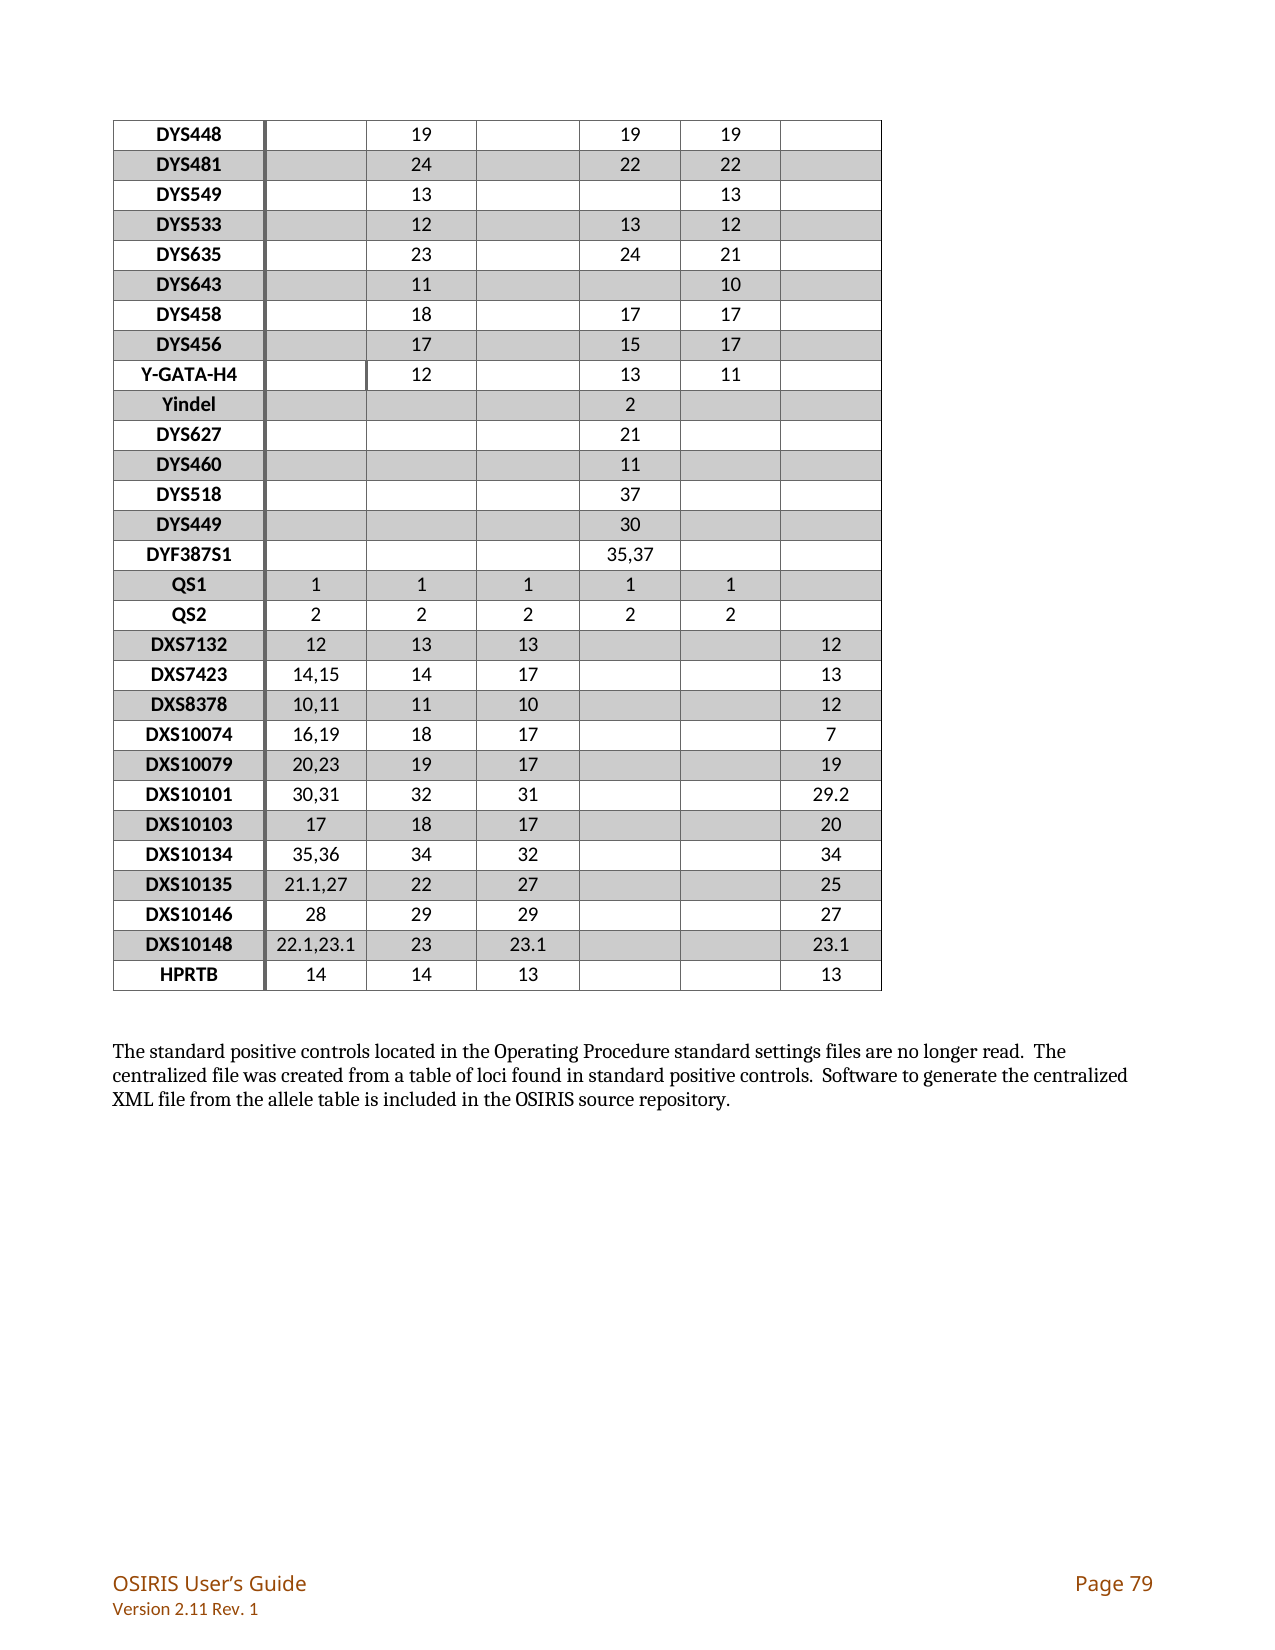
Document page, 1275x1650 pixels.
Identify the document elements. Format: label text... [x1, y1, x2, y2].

table_cell [781, 511, 881, 540]
table_cell 35,36 [267, 841, 366, 870]
table_cell [267, 541, 366, 570]
table_cell [267, 271, 366, 300]
table_cell [477, 271, 579, 300]
table_cell [367, 421, 476, 450]
table_cell 29.2 [781, 781, 881, 810]
table_cell 13 [477, 631, 579, 660]
table_cell DYS460 [114, 451, 263, 480]
table_cell DXS10134 [114, 841, 263, 870]
table_cell 13 [781, 661, 881, 690]
table_cell [367, 541, 476, 570]
table_cell DYS533 [114, 211, 263, 240]
table_cell DYS518 [114, 481, 263, 510]
table_cell [477, 241, 579, 270]
table_cell 12 [368, 361, 476, 390]
table_cell [367, 511, 476, 540]
table_cell DXS10103 [114, 811, 263, 840]
table_cell 12 [367, 211, 476, 240]
table_cell 23.1 [781, 931, 881, 960]
table_cell 31 [477, 781, 579, 810]
table_cell 20 [781, 811, 881, 840]
table_cell 22 [580, 151, 680, 180]
table_cell 11 [367, 271, 476, 300]
table_cell [781, 571, 881, 600]
table_cell [267, 361, 365, 390]
table_cell 21 [580, 421, 680, 450]
table_cell [267, 451, 366, 480]
table_cell 13 [781, 961, 881, 990]
table_cell 1 [580, 571, 680, 600]
table_cell 19 [580, 121, 680, 150]
table_cell 37 [580, 481, 680, 510]
table_cell 10 [681, 271, 780, 300]
table_cell 32 [367, 781, 476, 810]
table_cell [681, 481, 780, 510]
table_cell 13 [681, 181, 780, 210]
table_cell [477, 481, 579, 510]
table_cell 25 [781, 871, 881, 900]
table_cell [267, 181, 366, 210]
table_cell DYS481 [114, 151, 263, 180]
table_cell [781, 361, 881, 390]
table_cell [477, 331, 579, 360]
table_cell [681, 541, 780, 570]
table_cell 17 [477, 661, 579, 690]
table_cell 13 [477, 961, 579, 990]
table_cell [580, 931, 680, 960]
table_cell 17 [267, 811, 366, 840]
table_cell 13 [580, 211, 680, 240]
table_cell 13 [367, 631, 476, 660]
table_cell [781, 481, 881, 510]
table_cell [367, 481, 476, 510]
table_cell [267, 151, 366, 180]
table_cell [477, 181, 579, 210]
table_cell [580, 661, 680, 690]
table_cell [681, 871, 780, 900]
table_cell 10 [477, 691, 579, 720]
table_cell [781, 271, 881, 300]
table_cell 24 [580, 241, 680, 270]
table_cell DXS10074 [114, 721, 263, 750]
table_cell 11 [367, 691, 476, 720]
table_cell [681, 631, 780, 660]
table_cell [781, 181, 881, 210]
table_cell 2 [477, 601, 579, 630]
table_cell 2 [367, 601, 476, 630]
table_cell [580, 901, 680, 930]
table_cell 14 [367, 961, 476, 990]
table_cell [267, 211, 366, 240]
table_cell [367, 451, 476, 480]
table_cell DYS449 [114, 511, 263, 540]
table_cell [681, 451, 780, 480]
table_cell DXS10146 [114, 901, 263, 930]
table_cell [367, 391, 476, 420]
table_cell 2 [681, 601, 780, 630]
table_cell 16,19 [267, 721, 366, 750]
table_cell 19 [781, 751, 881, 780]
table_cell 1 [267, 571, 366, 600]
table_cell [781, 151, 881, 180]
table_cell 12 [681, 211, 780, 240]
table_cell 29 [367, 901, 476, 930]
table_cell [267, 241, 366, 270]
table_cell DYS635 [114, 241, 263, 270]
table_cell 19 [681, 121, 780, 150]
table_cell [781, 421, 881, 450]
table_cell [477, 511, 579, 540]
table_cell [681, 781, 780, 810]
table_cell [781, 391, 881, 420]
table_cell [267, 121, 366, 150]
table_cell 29 [477, 901, 579, 930]
table_cell [267, 331, 366, 360]
table_cell 34 [367, 841, 476, 870]
table_cell Y-GATA-H4 [114, 361, 263, 390]
table_cell [781, 541, 881, 570]
table_cell 22.1,23.1 [267, 931, 366, 960]
table_cell [477, 301, 579, 330]
table_cell 21 [681, 241, 780, 270]
table_cell 17 [681, 331, 780, 360]
table_cell 14,15 [267, 661, 366, 690]
table_cell QS2 [114, 601, 263, 630]
table_cell 17 [580, 301, 680, 330]
table_cell DXS10135 [114, 871, 263, 900]
table_cell 22 [367, 871, 476, 900]
table_cell [267, 511, 366, 540]
table_cell 18 [367, 811, 476, 840]
table_cell [681, 811, 780, 840]
table_cell [580, 631, 680, 660]
table_cell 22 [681, 151, 780, 180]
table_cell 30,31 [267, 781, 366, 810]
table_cell [681, 421, 780, 450]
table_cell [477, 391, 579, 420]
table_cell [580, 961, 680, 990]
table_cell 11 [580, 451, 680, 480]
table_cell 7 [781, 721, 881, 750]
table_cell 28 [267, 901, 366, 930]
table_cell 21.1,27 [267, 871, 366, 900]
table_cell 1 [477, 571, 579, 600]
table_cell 20,23 [267, 751, 366, 780]
table_cell 17 [681, 301, 780, 330]
table_cell [580, 811, 680, 840]
table_cell [781, 241, 881, 270]
table_cell 18 [367, 301, 476, 330]
table_cell DXS7423 [114, 661, 263, 690]
table_cell [681, 721, 780, 750]
table_cell [681, 511, 780, 540]
table_cell DXS10148 [114, 931, 263, 960]
table_cell DYS549 [114, 181, 263, 210]
table_cell 30 [580, 511, 680, 540]
table_cell [477, 211, 579, 240]
table_cell DXS7132 [114, 631, 263, 660]
table_cell [781, 331, 881, 360]
table_cell 23 [367, 241, 476, 270]
table_cell [681, 961, 780, 990]
table_cell 1 [367, 571, 476, 600]
table_cell [267, 481, 366, 510]
text The standard positive controls located in the Operating Procedure standard settings files are no longer read. The centralized file was created from a table of loci found in standard positive controls. Software to generate the centralized XML file from the allele table is included in the OSIRIS source repository. [112, 1039, 1162, 1111]
table_cell 12 [781, 691, 881, 720]
table_cell [681, 931, 780, 960]
table_cell 23 [367, 931, 476, 960]
table_cell 23.1 [477, 931, 579, 960]
table_cell [681, 661, 780, 690]
table_cell 11 [681, 361, 780, 390]
table_cell [580, 721, 680, 750]
table_cell [781, 451, 881, 480]
table_cell 32 [477, 841, 579, 870]
table_cell 19 [367, 751, 476, 780]
table_cell [681, 901, 780, 930]
table_cell DYS448 [114, 121, 263, 150]
table_cell [681, 841, 780, 870]
table_cell [477, 541, 579, 570]
table_cell [477, 151, 579, 180]
table_cell 14 [267, 961, 366, 990]
table_cell [580, 871, 680, 900]
table_cell 10,11 [267, 691, 366, 720]
table_cell 27 [477, 871, 579, 900]
table_cell 12 [267, 631, 366, 660]
table_cell [781, 601, 881, 630]
table_cell [477, 421, 579, 450]
table_cell [781, 121, 881, 150]
table_cell [781, 301, 881, 330]
table_cell [267, 391, 366, 420]
table_cell 2 [580, 391, 680, 420]
table_cell [580, 841, 680, 870]
table_cell 17 [477, 811, 579, 840]
table_cell [477, 121, 579, 150]
table_cell DXS10079 [114, 751, 263, 780]
table_cell DXS8378 [114, 691, 263, 720]
table_cell [681, 751, 780, 780]
table_cell [477, 451, 579, 480]
table_cell 14 [367, 661, 476, 690]
table_cell 24 [367, 151, 476, 180]
table_cell 35,37 [580, 541, 680, 570]
table_cell [681, 391, 780, 420]
table_cell 34 [781, 841, 881, 870]
table_cell 13 [580, 361, 680, 390]
table_cell 27 [781, 901, 881, 930]
table_cell [267, 421, 366, 450]
table_cell 2 [267, 601, 366, 630]
table_cell 2 [580, 601, 680, 630]
table_cell [580, 751, 680, 780]
table_cell 15 [580, 331, 680, 360]
table_cell 1 [681, 571, 780, 600]
table_cell 18 [367, 721, 476, 750]
table_cell [580, 271, 680, 300]
table_cell [267, 301, 366, 330]
table_cell [681, 691, 780, 720]
table_cell [781, 211, 881, 240]
table_cell DYS643 [114, 271, 263, 300]
table_cell 12 [781, 631, 881, 660]
table_cell [580, 781, 680, 810]
table_cell DYS458 [114, 301, 263, 330]
table_cell 17 [477, 751, 579, 780]
table_cell 17 [477, 721, 579, 750]
table_cell DXS10101 [114, 781, 263, 810]
table_cell DYF387S1 [114, 541, 263, 570]
table_cell QS1 [114, 571, 263, 600]
table_cell 19 [367, 121, 476, 150]
table_cell 13 [367, 181, 476, 210]
table_cell DYS627 [114, 421, 263, 450]
table_cell [580, 691, 680, 720]
table_cell 17 [367, 331, 476, 360]
table_cell [477, 361, 579, 390]
table_cell Yindel [114, 391, 263, 420]
table_cell DYS456 [114, 331, 263, 360]
table_cell HPRTB [114, 961, 263, 990]
table_cell [580, 181, 680, 210]
